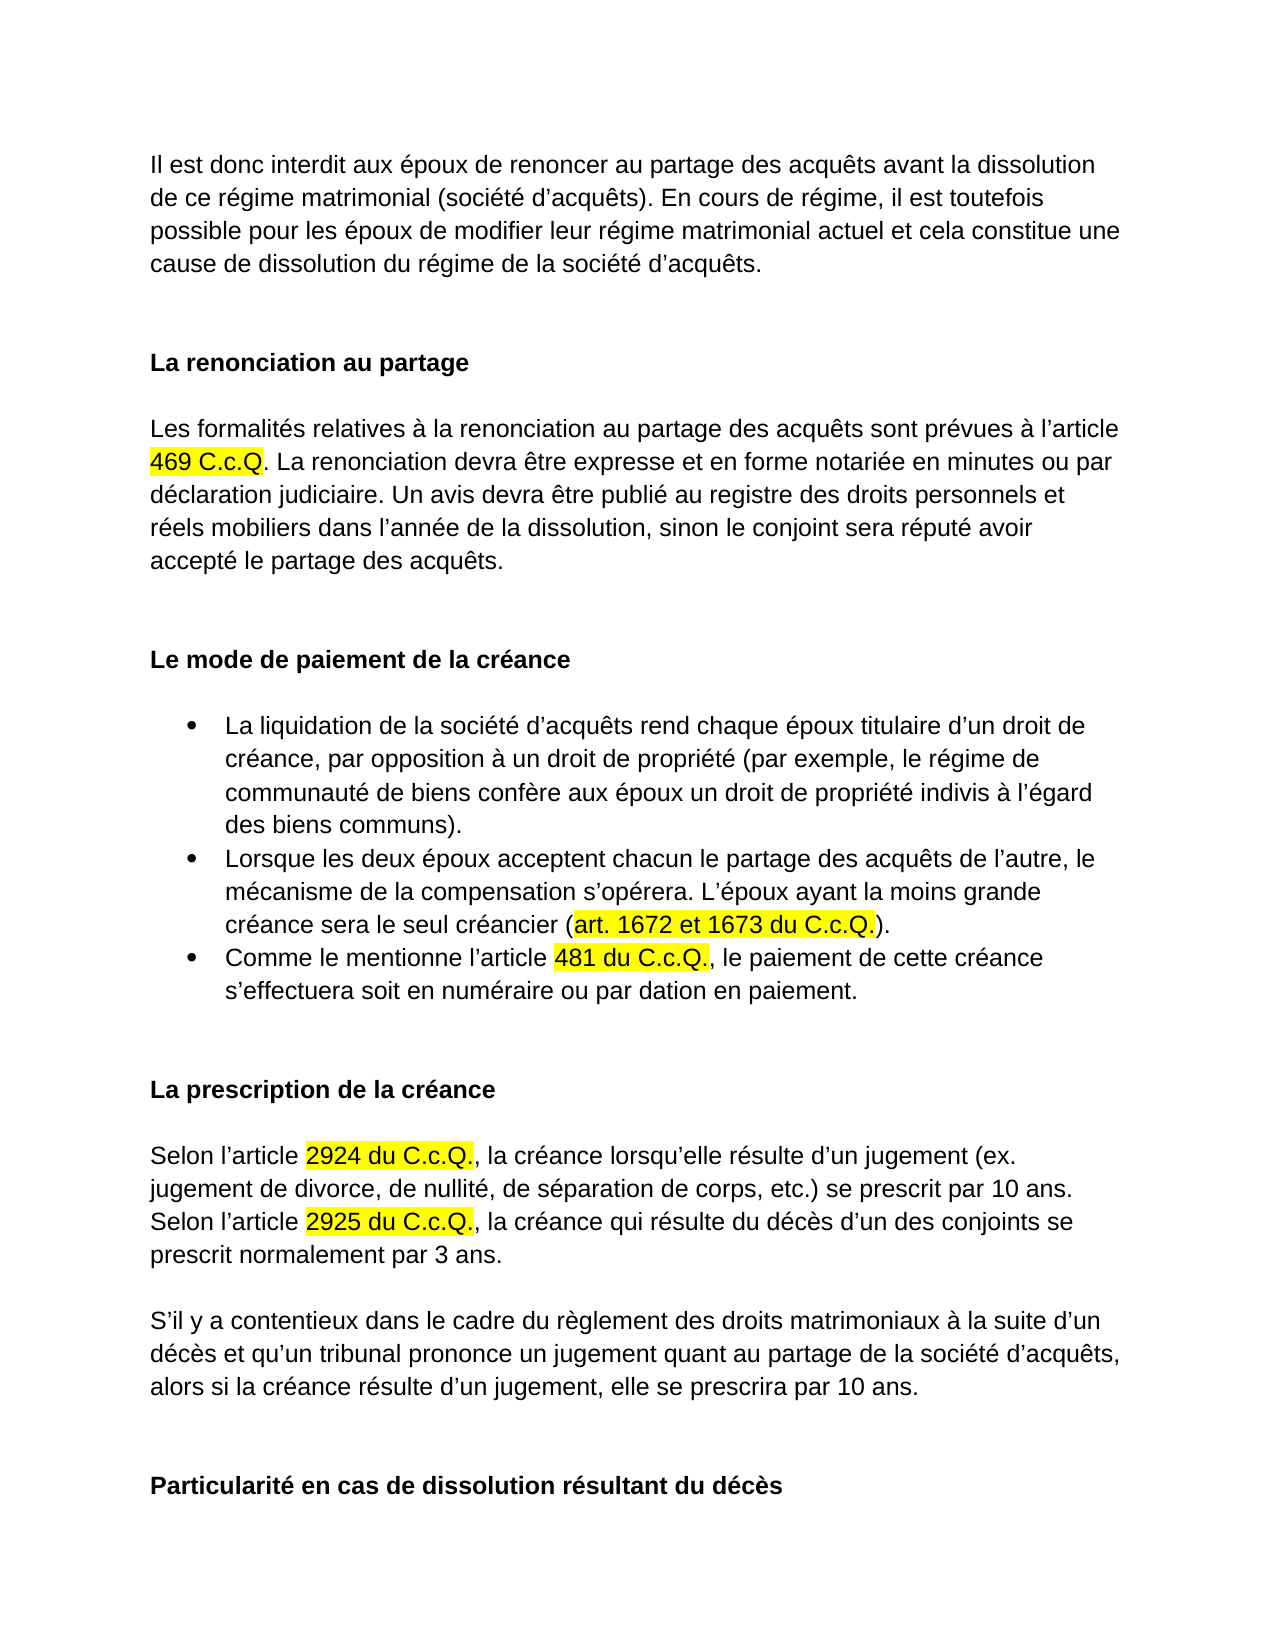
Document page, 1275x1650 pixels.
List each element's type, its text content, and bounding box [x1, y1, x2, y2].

list Lorsque les deux époux acceptent chacun le partage des acquêts de l’autre, le mécanisme de la compensation s’opérera. L’époux ayant la moins grande créance sera le seul créancier (art. 1672 et 1673 du C.c.Q.). [187, 843, 1125, 938]
list La liquidation de la société d’acquêts rend chaque époux titulaire d’un droit de créance, par opposition à un droit de propriété (par exemple, le régime de communauté de biens confère aux époux un droit de propriété indivis à l’égard des biens communs). [187, 711, 1125, 839]
text Les formalités relatives à la renonciation au partage des acquêts sont prévues à l’article 469 C.c.Q. La renonciation devra être expresse et en forme notariée en minutes ou par déclaration judiciaire. Un avis devra être publié au registre des droits personnels et réels mobiliers dans l’année de la dissolution, sinon le conjoint sera réputé avoir accepté le partage des acquêts. [150, 414, 1125, 575]
text Selon l’article 2925 du C.c.Q., la créance qui résulte du décès d’un des conjoints se prescrit normalement par 3 ans. [150, 1207, 1125, 1269]
text S’il y a contentieux dans le cadre du règlement des droits matrimoniaux à la suite d’un décès et qu’un tribunal prononce un jugement quant au partage de la société d’acquêts, alors si la créance résulte d’un jugement, elle se prescrira par 10 ans. [150, 1306, 1125, 1401]
text Le mode de paiement de la créance [150, 645, 1125, 674]
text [150, 150, 1125, 278]
text La prescription de la créance [150, 1075, 1125, 1104]
list Comme le mentionne l’article 481 du C.c.Q., le paiement de cette créance s’effectuera soit en numéraire ou par dation en paiement. [187, 943, 1125, 1004]
text Particularité en cas de dissolution résultant du décès [150, 1471, 1125, 1500]
text Selon l’article 2924 du C.c.Q., la créance lorsqu’elle résulte d’un jugement (ex. jugement de divorce, de nullité, de séparation de corps, etc.) se prescrit par 10 ans. [150, 1141, 1125, 1203]
text La renonciation au partage [150, 348, 1125, 377]
